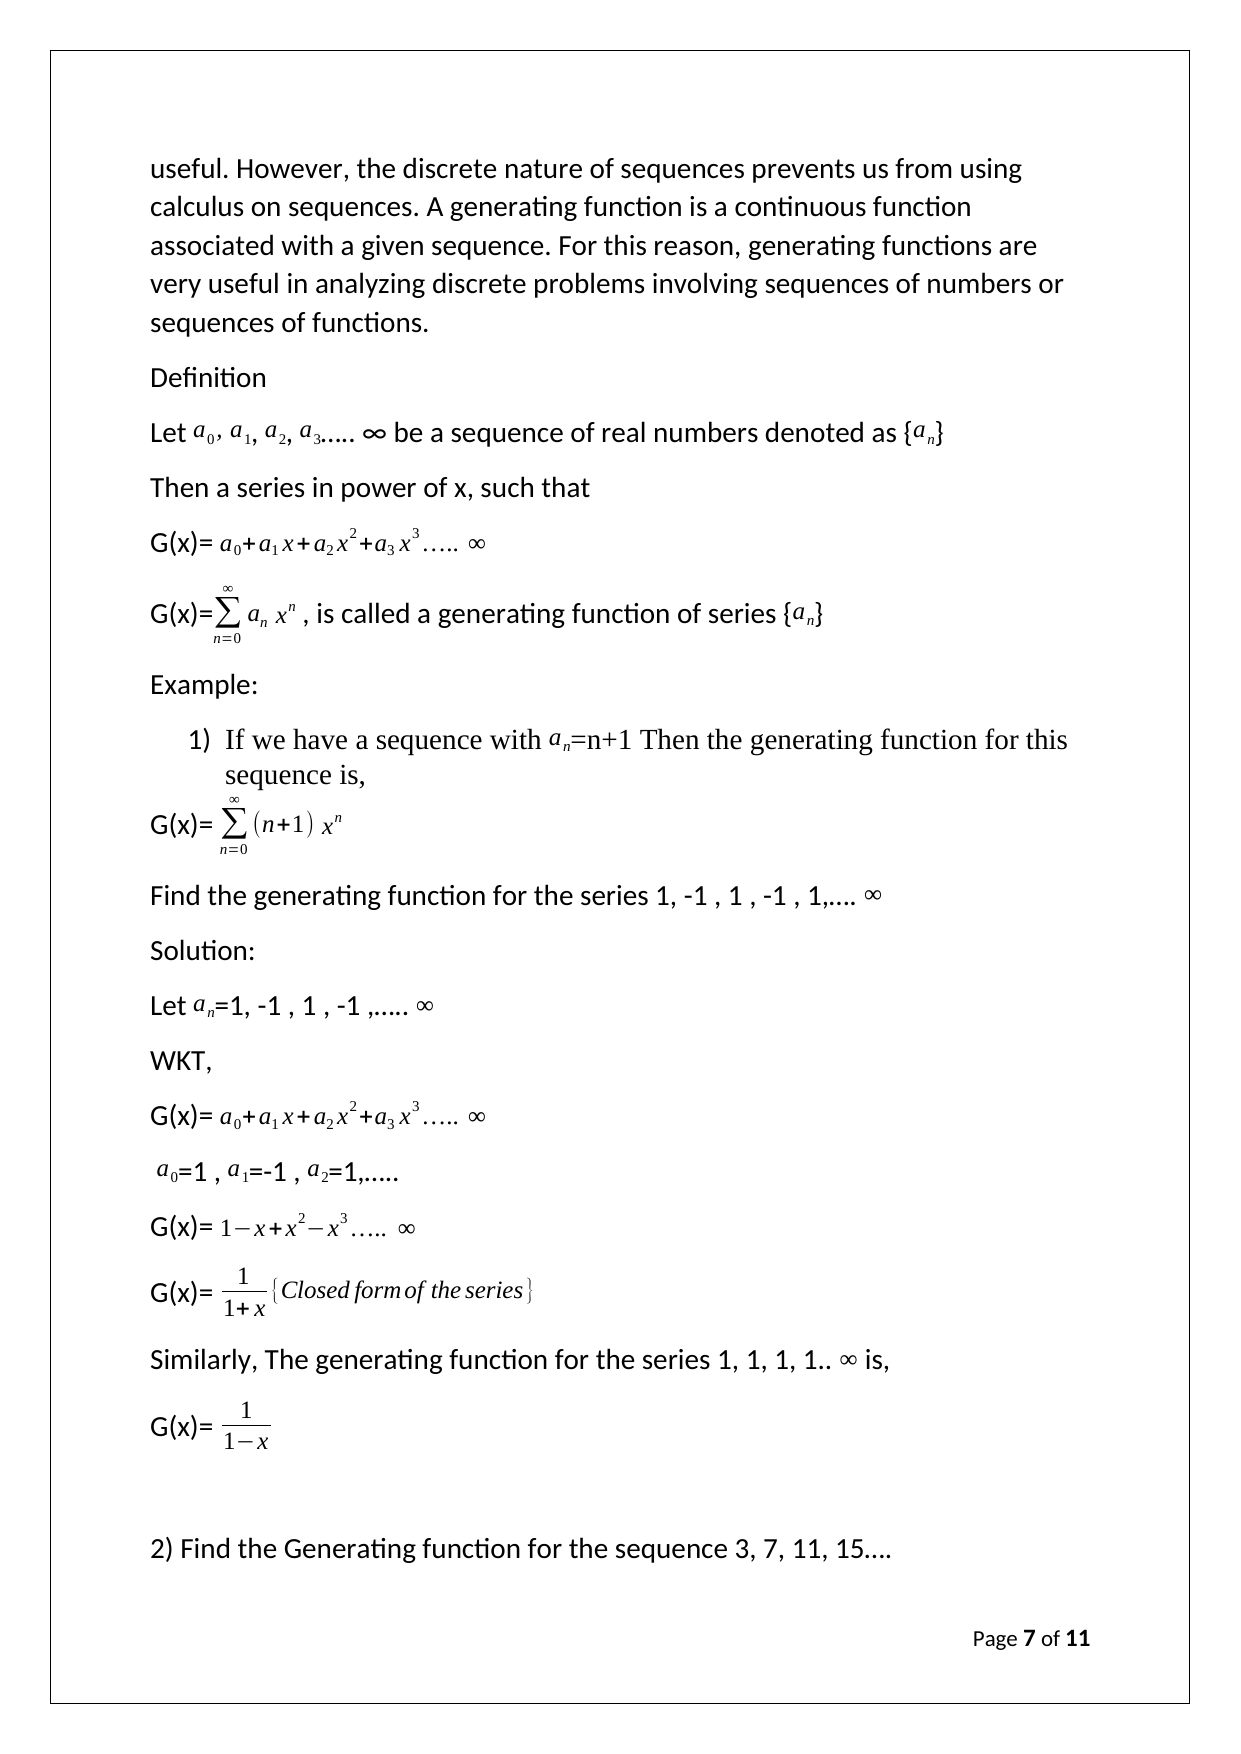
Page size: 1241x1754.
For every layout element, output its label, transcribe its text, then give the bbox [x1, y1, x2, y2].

text G(x)= , is called a generating function of series {} [150, 579, 1090, 647]
text Solution: [150, 932, 1090, 968]
text =1 , =-1 , =1,….. [150, 1153, 1090, 1188]
list If we have a sequence with =n+1 Then the generating function for this sequence is, [187, 721, 1090, 790]
text G(x)= [150, 1208, 1090, 1243]
text Then a series in power of x, such that [150, 469, 1090, 505]
text Let , , ….. ∞ be a sequence of real numbers denoted as {} [150, 414, 1090, 449]
text Find the generating function for the series 1, -1 , 1 , -1 , 1,…. [150, 877, 1090, 913]
text Definition [150, 359, 1090, 394]
text G(x)= [150, 1097, 1090, 1133]
text 2) Find the Generating function for the sequence 3, 7, 11, 15…. [150, 1530, 1090, 1566]
text Example: [150, 666, 1090, 702]
text Similarly, The generating function for the series 1, 1, 1, 1.. is, [150, 1341, 1090, 1377]
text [150, 150, 1090, 339]
text G(x)= [150, 790, 1090, 858]
text WKT, [150, 1042, 1090, 1078]
text G(x)= [150, 1263, 1090, 1322]
text G(x)= [150, 524, 1090, 560]
text G(x)= [150, 1396, 1090, 1455]
text Let =1, -1 , 1 , -1 ,….. [150, 987, 1090, 1023]
